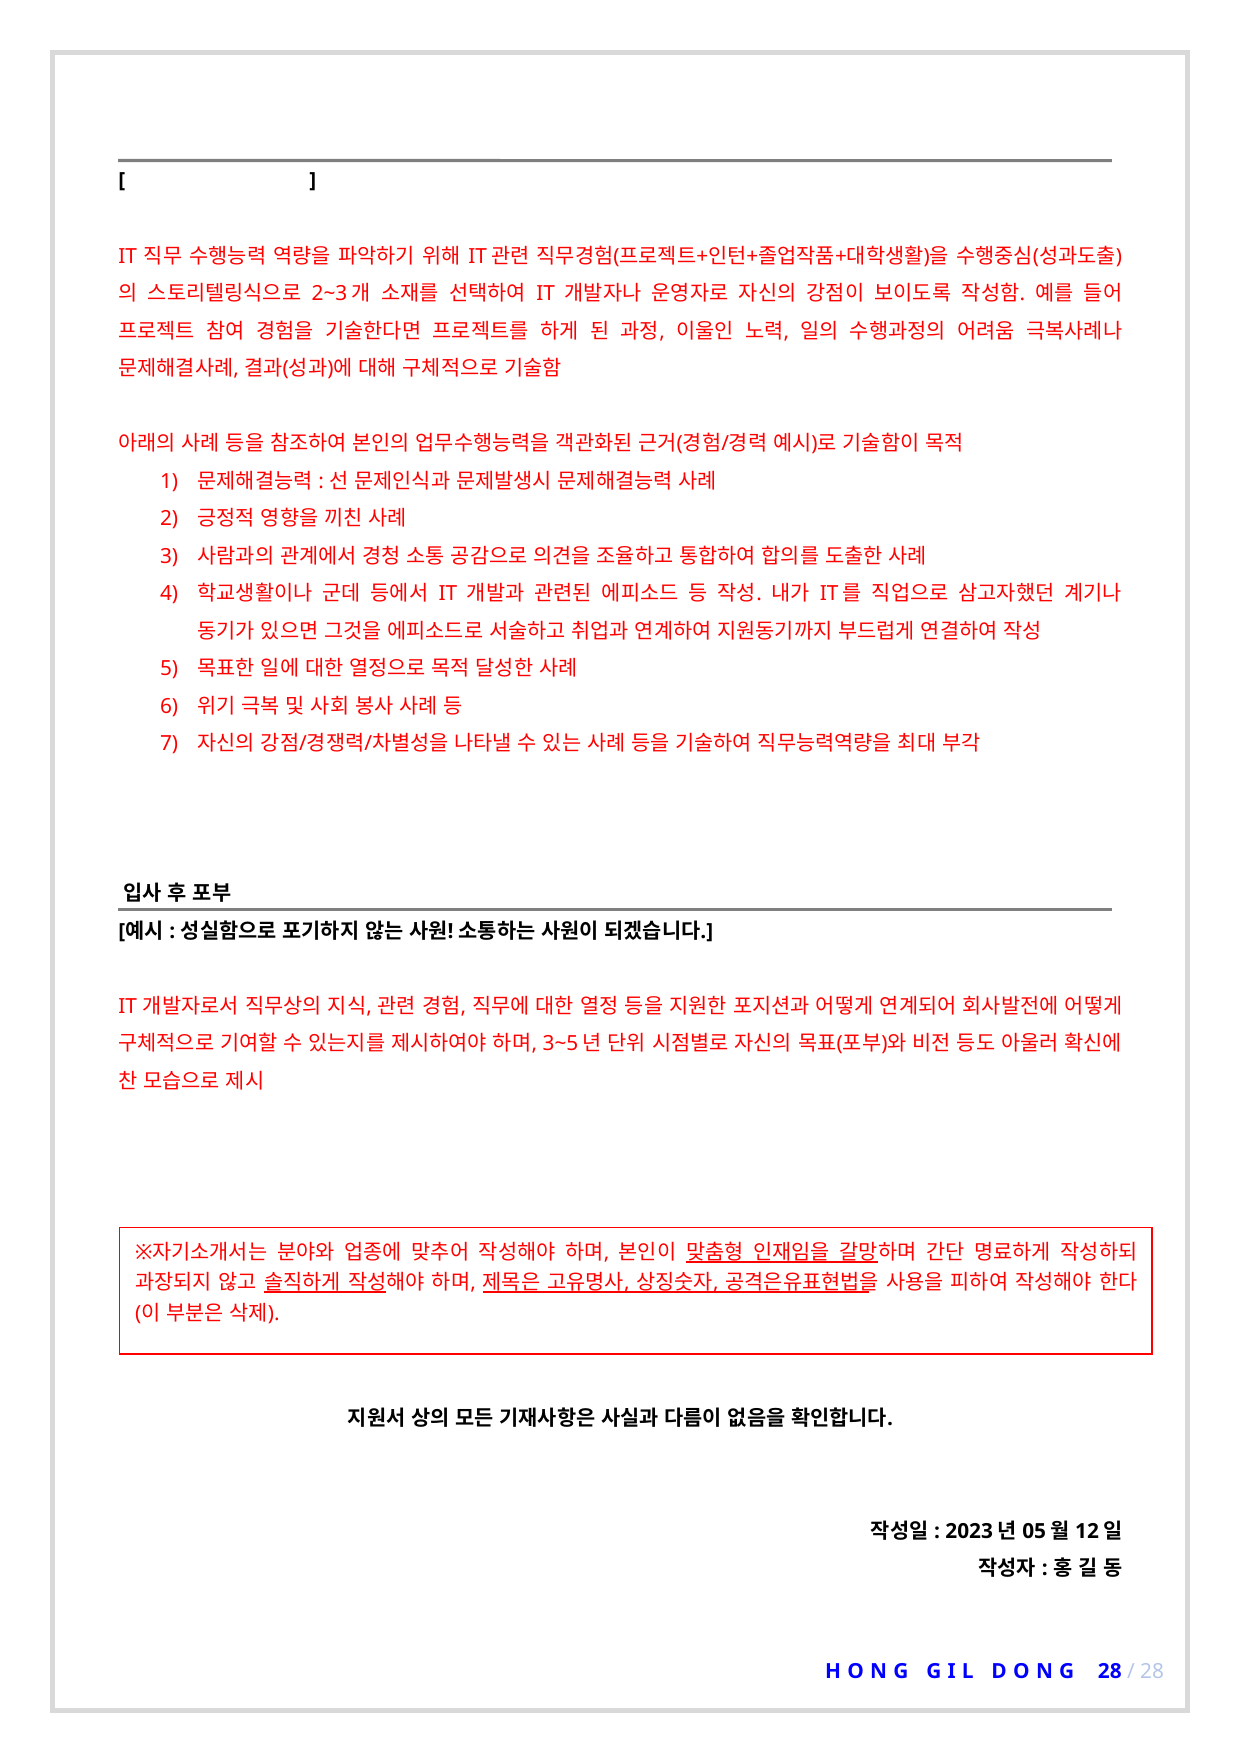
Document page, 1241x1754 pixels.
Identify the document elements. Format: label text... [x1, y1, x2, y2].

text IT 개발자로서 직무상의 지식, 관련 경험, 직무에 대한 열정 등을 지원한 포지션과 어떻게 연계되어 회사발전에 어떻게 구체적으로 기여할 수 있는지를 제시하여야 하며, 3~5년 단위 시점별로 자신의 목표(포부)와 비전 등도 아울러 확신에 찬 모습으로 제시 [118, 986, 1122, 1098]
list 자신의 강점/경쟁력/차별성을 나타낼 수 있는 사례 등을 기술하여 직무능력역량을 최대 부각 [160, 723, 1122, 761]
text 작성자 : 홍 길 동 [118, 1548, 1122, 1586]
text 입사 후 포부 [118, 873, 1122, 911]
text [ ] [118, 161, 1122, 198]
text 지원서 상의 모든 기재사항은 사실과 다름이 없음을 확인합니다. [118, 1398, 1122, 1436]
text 작성일 : 2023년 05월 12일 [118, 1511, 1122, 1548]
list 긍정적 영향을 끼친 사례 [160, 498, 1122, 536]
text IT 직무 수행능력 역량을 파악하기 위해 IT관련 직무경험(프로젝트+인턴+졸업작품+대학생활)을 수행중심(성과도출)의 스토리텔링식으로 2~3개 소재를 선택하여 IT 개발자나 운영자로 자신의 강점이 보이도록 작성함. 예를 들어 프로젝트 참여 경험을 기술한다면 프로젝트를 하게 된 과정, 이울인 노력, 일의 수행과정의 어려움 극복사례나 문제해결사례, 결과(성과)에 대해 구체적으로 기술함 [118, 236, 1122, 386]
list 위기 극복 및 사회 봉사 사례 등 [160, 686, 1122, 723]
list 사람과의 관계에서 경청 소통 공감으로 의견을 조율하고 통합하여 합의를 도출한 사례 [160, 536, 1122, 573]
list 문제해결능력 : 선 문제인식과 문제발생시 문제해결능력 사례 [160, 461, 1122, 498]
list 목표한 일에 대한 열정으로 목적 달성한 사례 [160, 648, 1122, 686]
text [예시 : 성실함으로 포기하지 않는 사원! 소통하는 사원이 되겠습니다.] [118, 911, 1122, 948]
list 학교생활이나 군데 등에서 IT 개발과 관련된 에피소드 등 작성. 내가 IT를 직업으로 삼고자했던 계기나 동기가 있으면 그것을 에피소드로 서술하고 취업과 연계하여 지원동기까지 부드럽게 연결하여 작성 [160, 573, 1122, 648]
text 아래의 사례 등을 참조하여 본인의 업무수행능력을 객관화된 근거(경험/경력 예시)로 기술함이 목적 [118, 423, 1122, 461]
